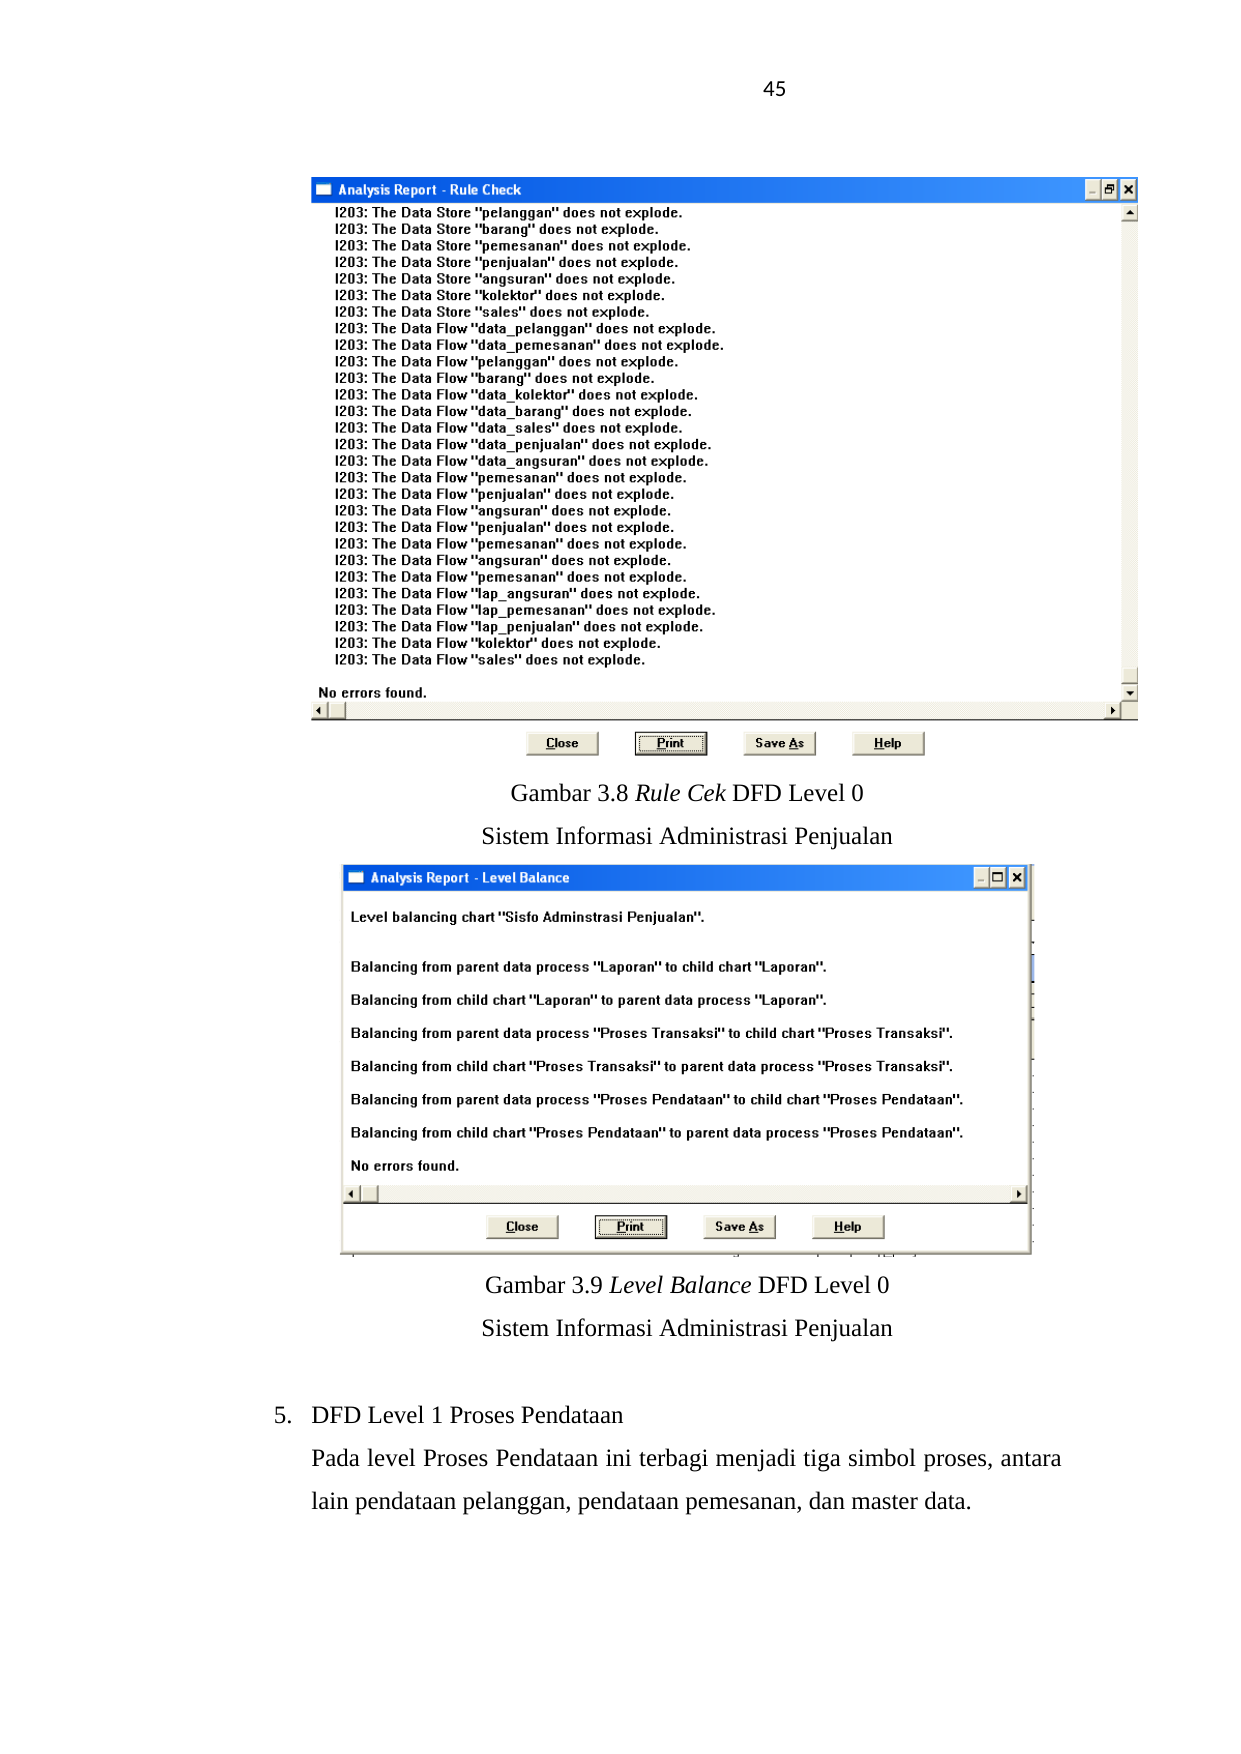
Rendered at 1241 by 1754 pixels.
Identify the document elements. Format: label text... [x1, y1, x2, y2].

list Gambar 3.8 Rule Cek DFD Level 0 [311, 778, 1063, 807]
list Pada level Proses Pendataan ini terbagi menjadi tiga simbol proses, antara lain pendataan pelanggan, pendataan pemesanan, dan master data. [311, 1443, 1063, 1515]
picture [339, 864, 1035, 1257]
list Gambar 3.9 Level Balance DFD Level 0 [311, 1270, 1063, 1299]
list Sistem Informasi Administrasi Penjualan [311, 821, 1063, 850]
list DFD Level 1 Proses Pendataan [274, 1400, 1063, 1428]
list Sistem Informasi Administrasi Penjualan [311, 1313, 1063, 1342]
picture [311, 177, 1138, 765]
